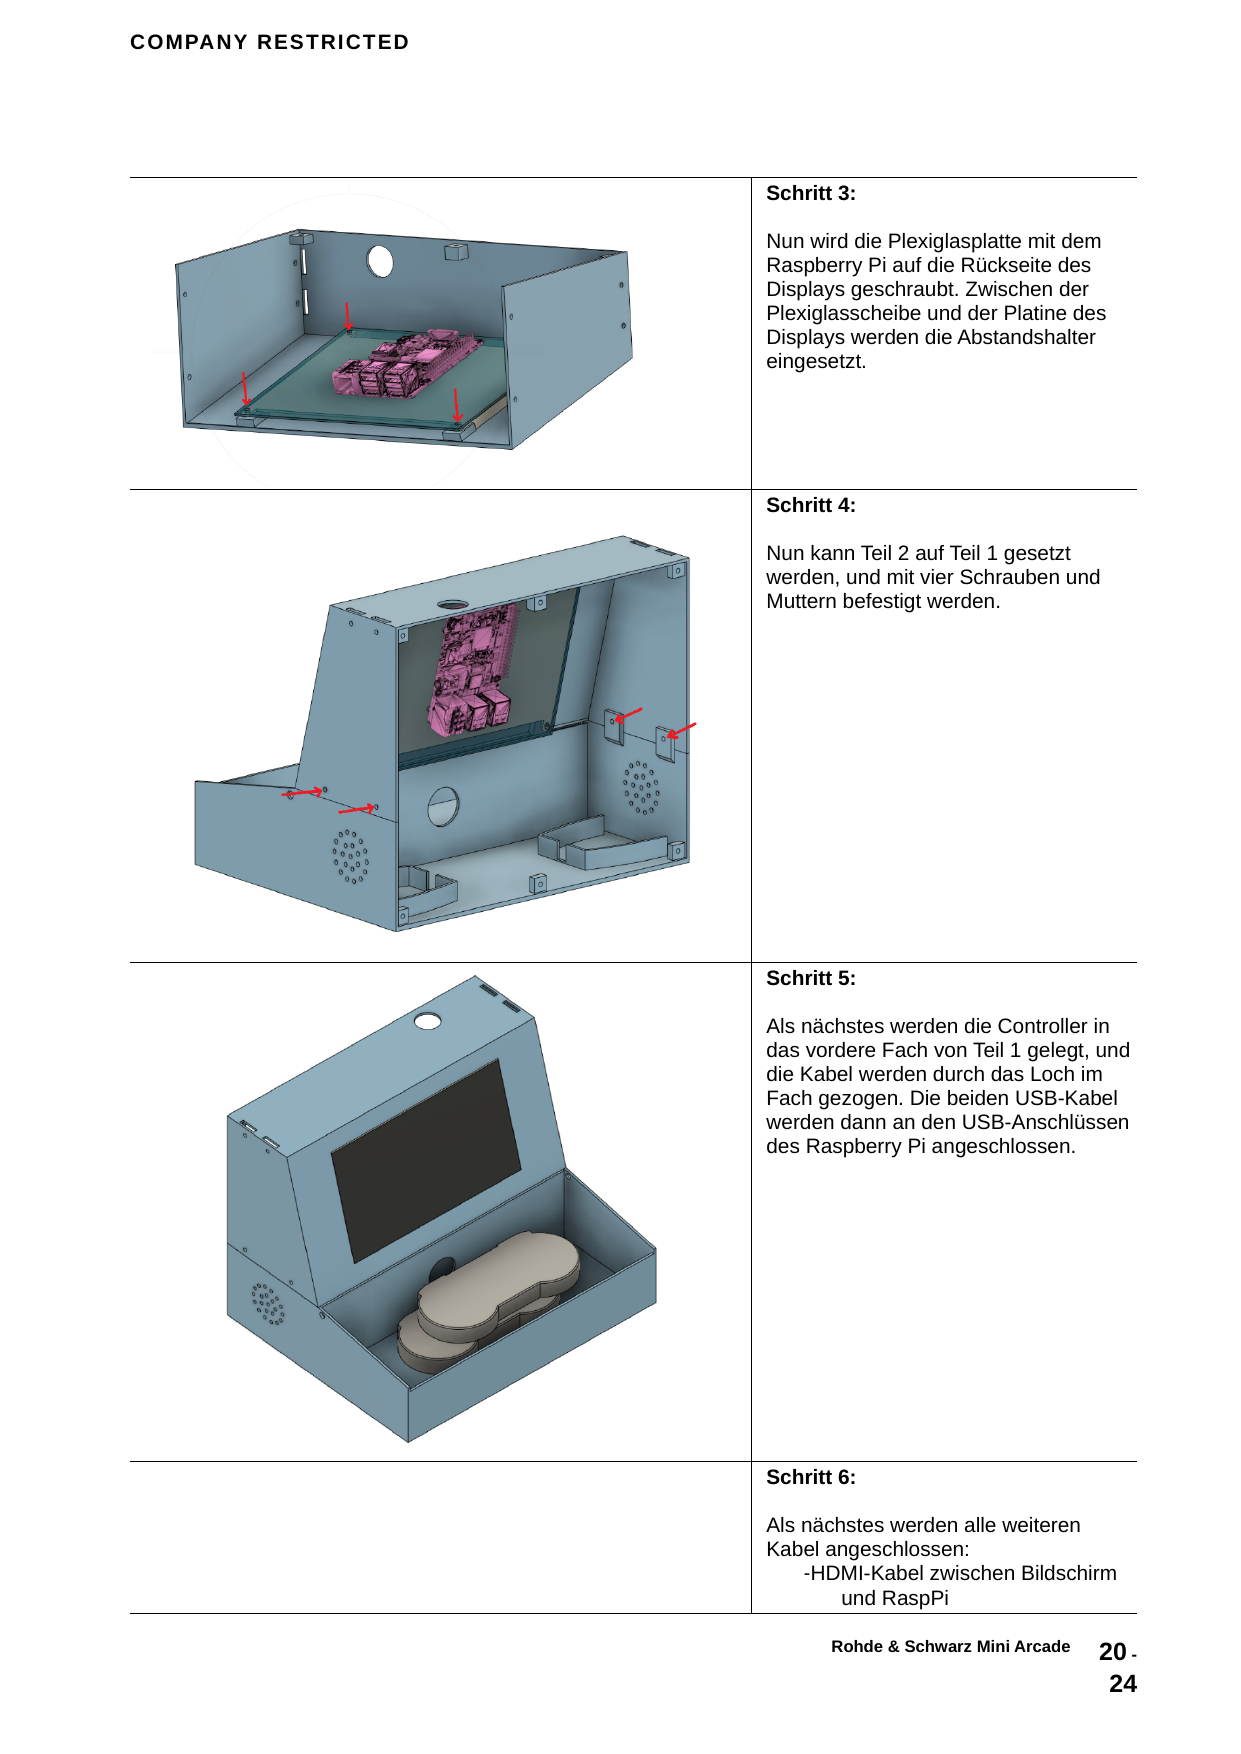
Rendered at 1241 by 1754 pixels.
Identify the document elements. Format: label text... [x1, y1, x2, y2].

table_cell [130, 490, 751, 962]
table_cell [752, 1462, 1137, 1613]
table_cell [130, 963, 751, 1461]
table_cell [130, 1462, 751, 1613]
table_cell Schritt 4: Nun kann Teil 2 auf Teil 1 gesetzt werden, und mit vier Schrauben und Muttern befestigt werden. [752, 490, 1137, 962]
table_cell Schritt 5: Als nächstes werden die Controller in das vordere Fach von Teil 1 gelegt, und die Kabel werden durch das Loch im Fach gezogen. Die beiden USB-Kabel werden dann an den USB-Anschlüssen des Raspberry Pi angeschlossen. [752, 963, 1137, 1461]
table_cell Schritt 3: Nun wird die Plexiglasplatte mit dem Raspberry Pi auf die Rückseite des Displays geschraubt. Zwischen der Plexiglasscheibe und der Platine des Displays werden die Abstandshalter eingesetzt. [752, 178, 1137, 489]
picture [144, 181, 669, 487]
picture [144, 493, 734, 959]
picture [144, 965, 696, 1458]
table_cell [130, 178, 751, 489]
